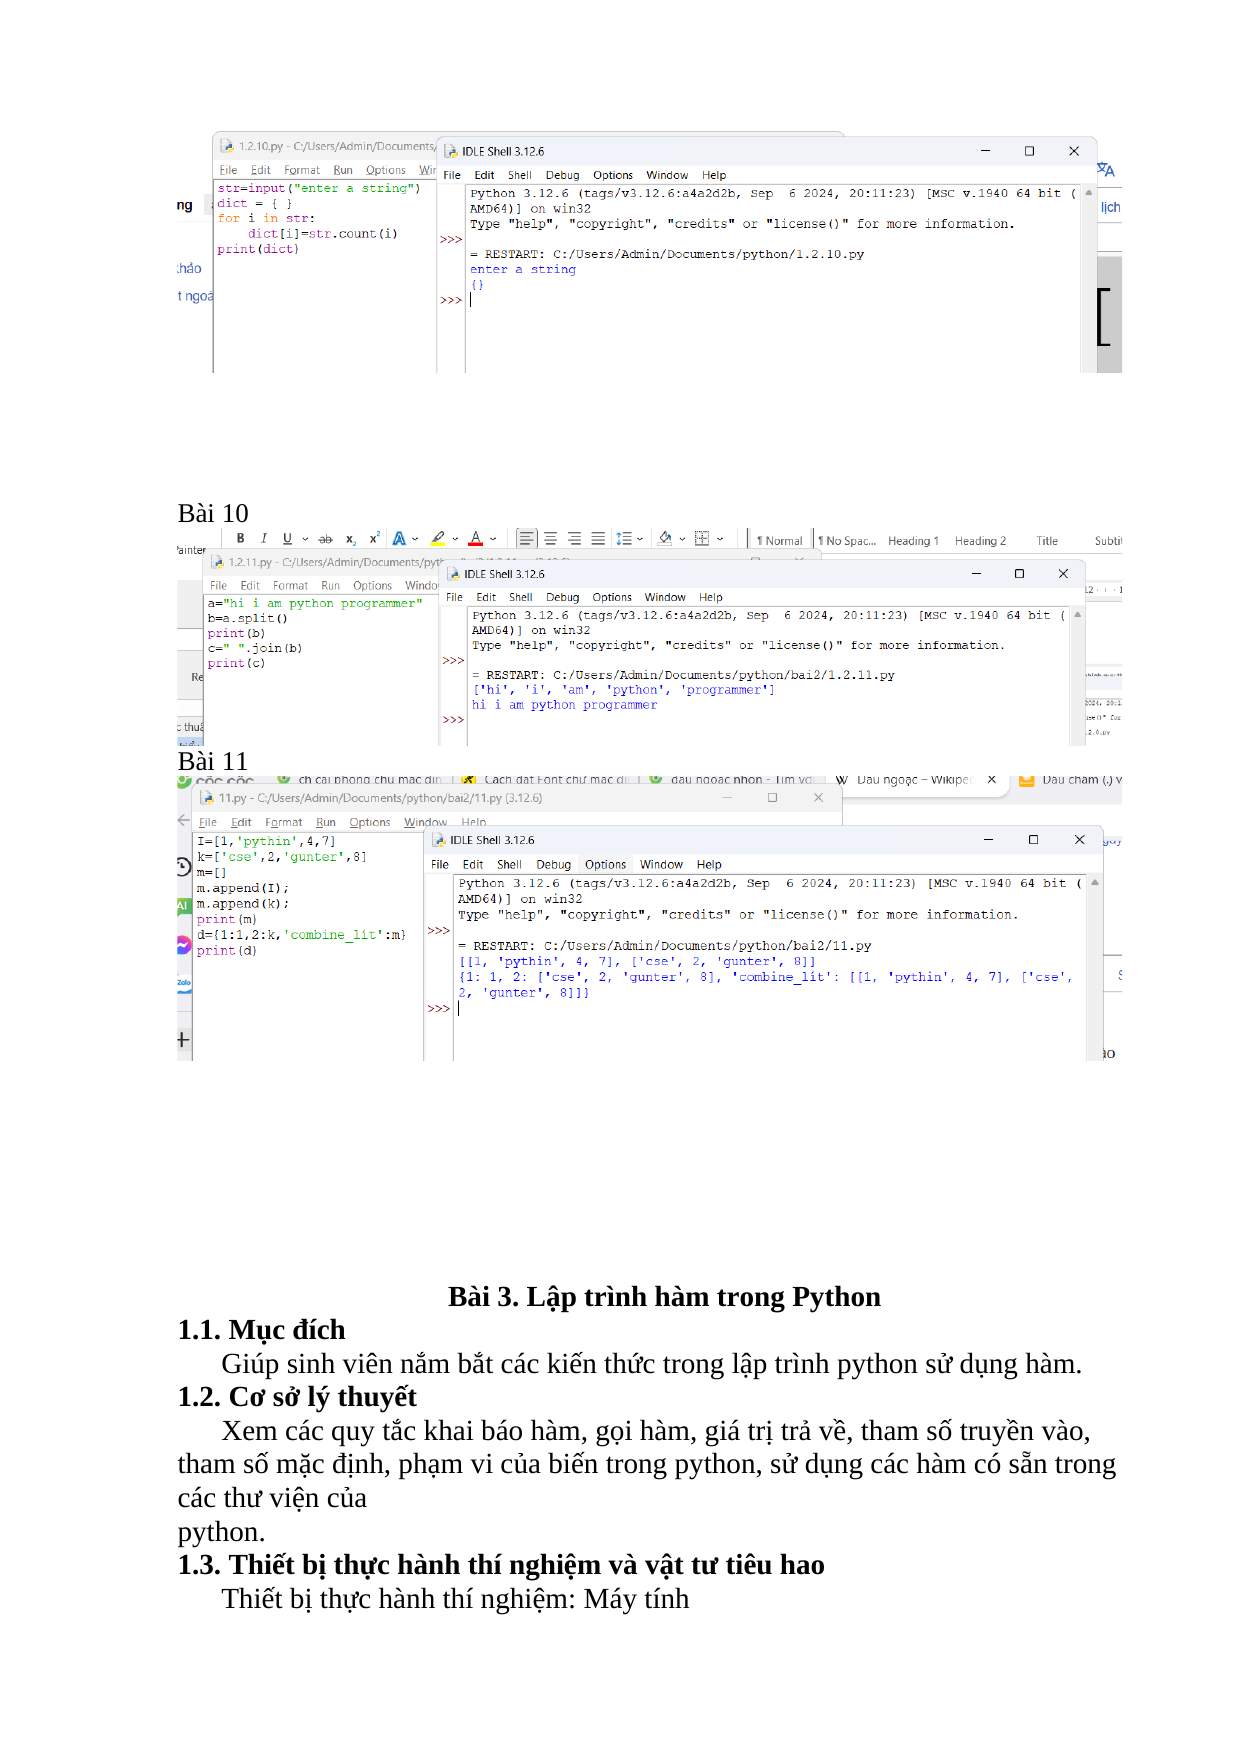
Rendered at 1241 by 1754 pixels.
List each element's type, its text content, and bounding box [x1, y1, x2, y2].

picture [177, 528, 1123, 746]
text Thiết bị thực hành thí nghiệm: Máy tính [177, 1581, 1122, 1614]
subtitle Bài 3. Lập trình hàm trong Python [207, 1279, 1122, 1312]
text 1.2. Cơ sở lý thuyết [177, 1379, 1122, 1413]
text Xem các quy tắc khai báo hàm, gọi hàm, giá trị trả về, tham số truyền vào, tham số mặc định, phạm vi của biến trong python, sử dụng các hàm có sẵn trong các thư viện của [177, 1413, 1122, 1514]
text Bài 10 [177, 497, 1122, 528]
picture [177, 118, 1123, 373]
text 1.3. Thiết bị thực hành thí nghiệm và vật tư tiêu hao [177, 1547, 1122, 1581]
text Bài 11 [177, 746, 1122, 776]
text python. [177, 1514, 1122, 1547]
text 1.1. Mục đích [177, 1312, 1122, 1346]
text Giúp sinh viên nắm bắt các kiến thức trong lập trình python sử dụng hàm. [177, 1346, 1122, 1379]
picture [177, 776, 1123, 1061]
